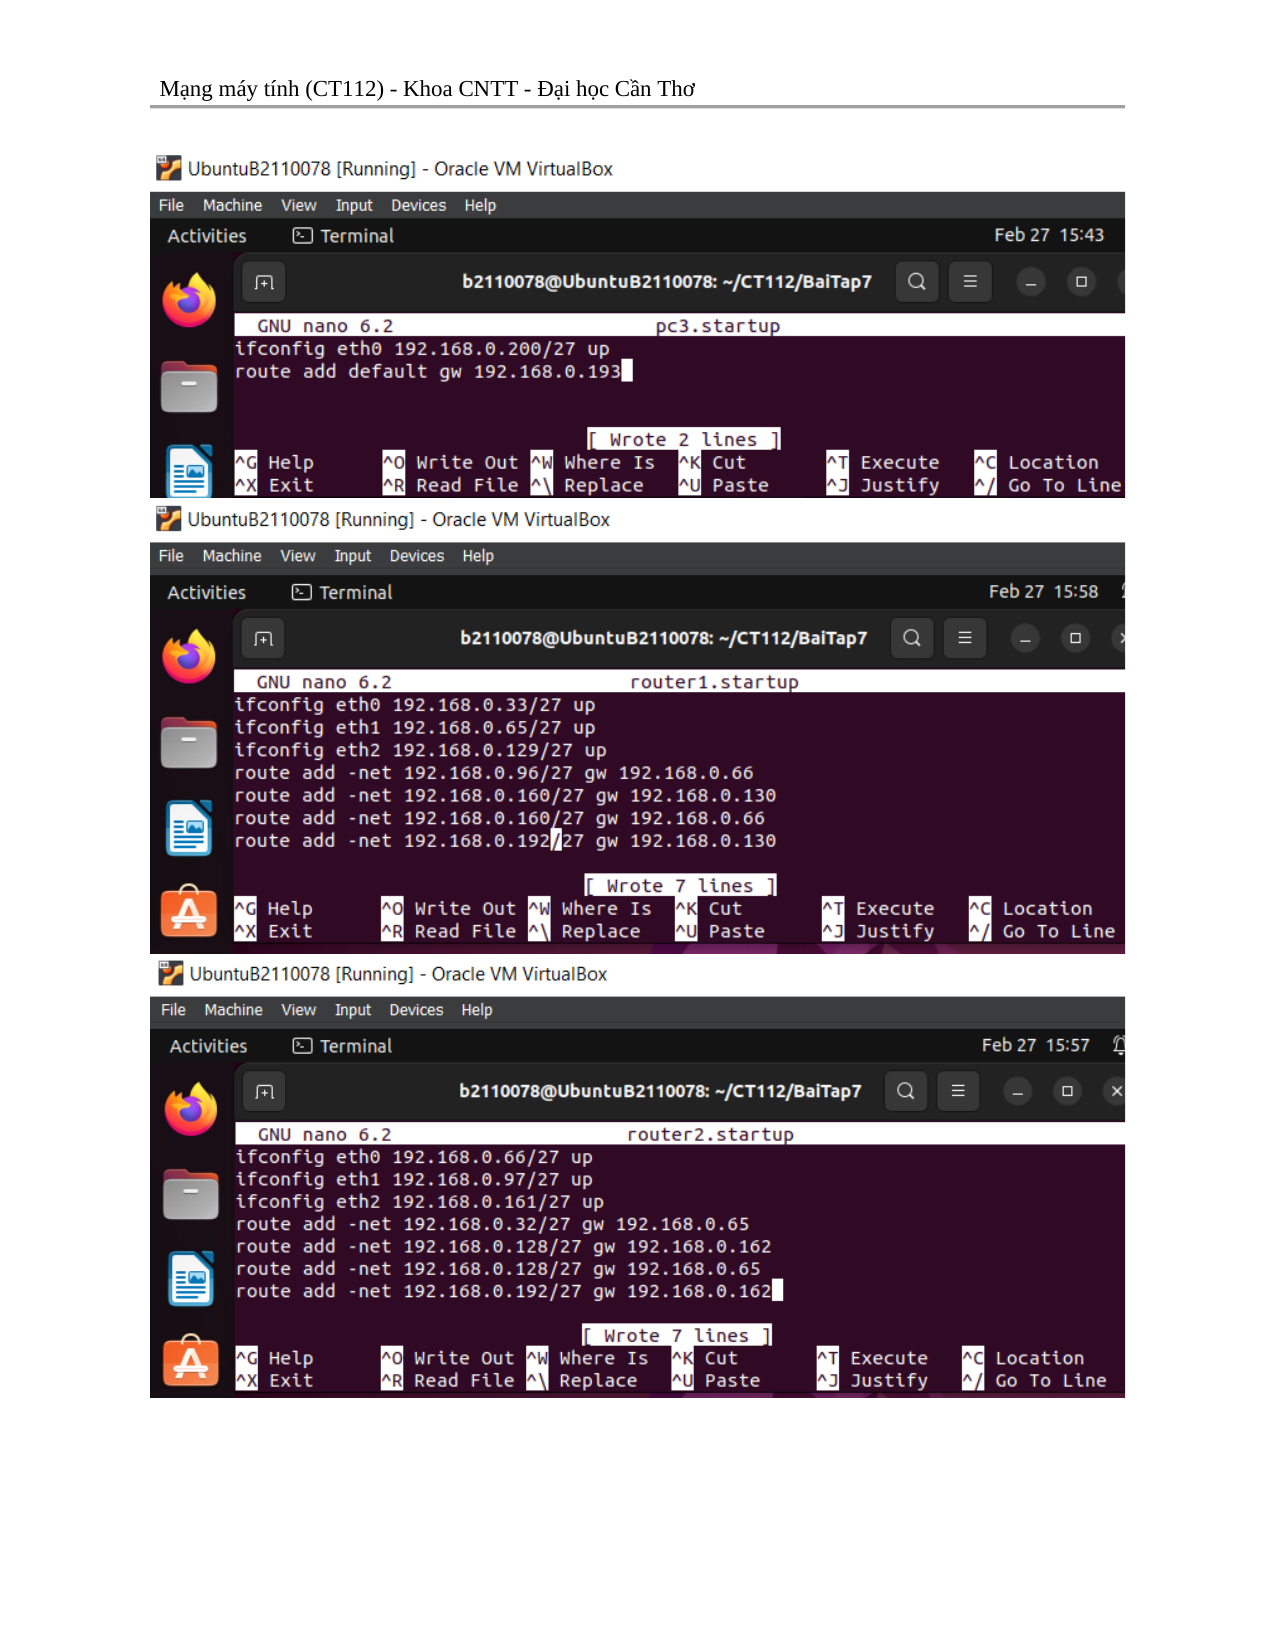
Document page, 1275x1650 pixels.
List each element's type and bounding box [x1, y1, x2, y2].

picture [150, 150, 1125, 498]
picture [150, 501, 1125, 954]
picture [150, 957, 1125, 1398]
